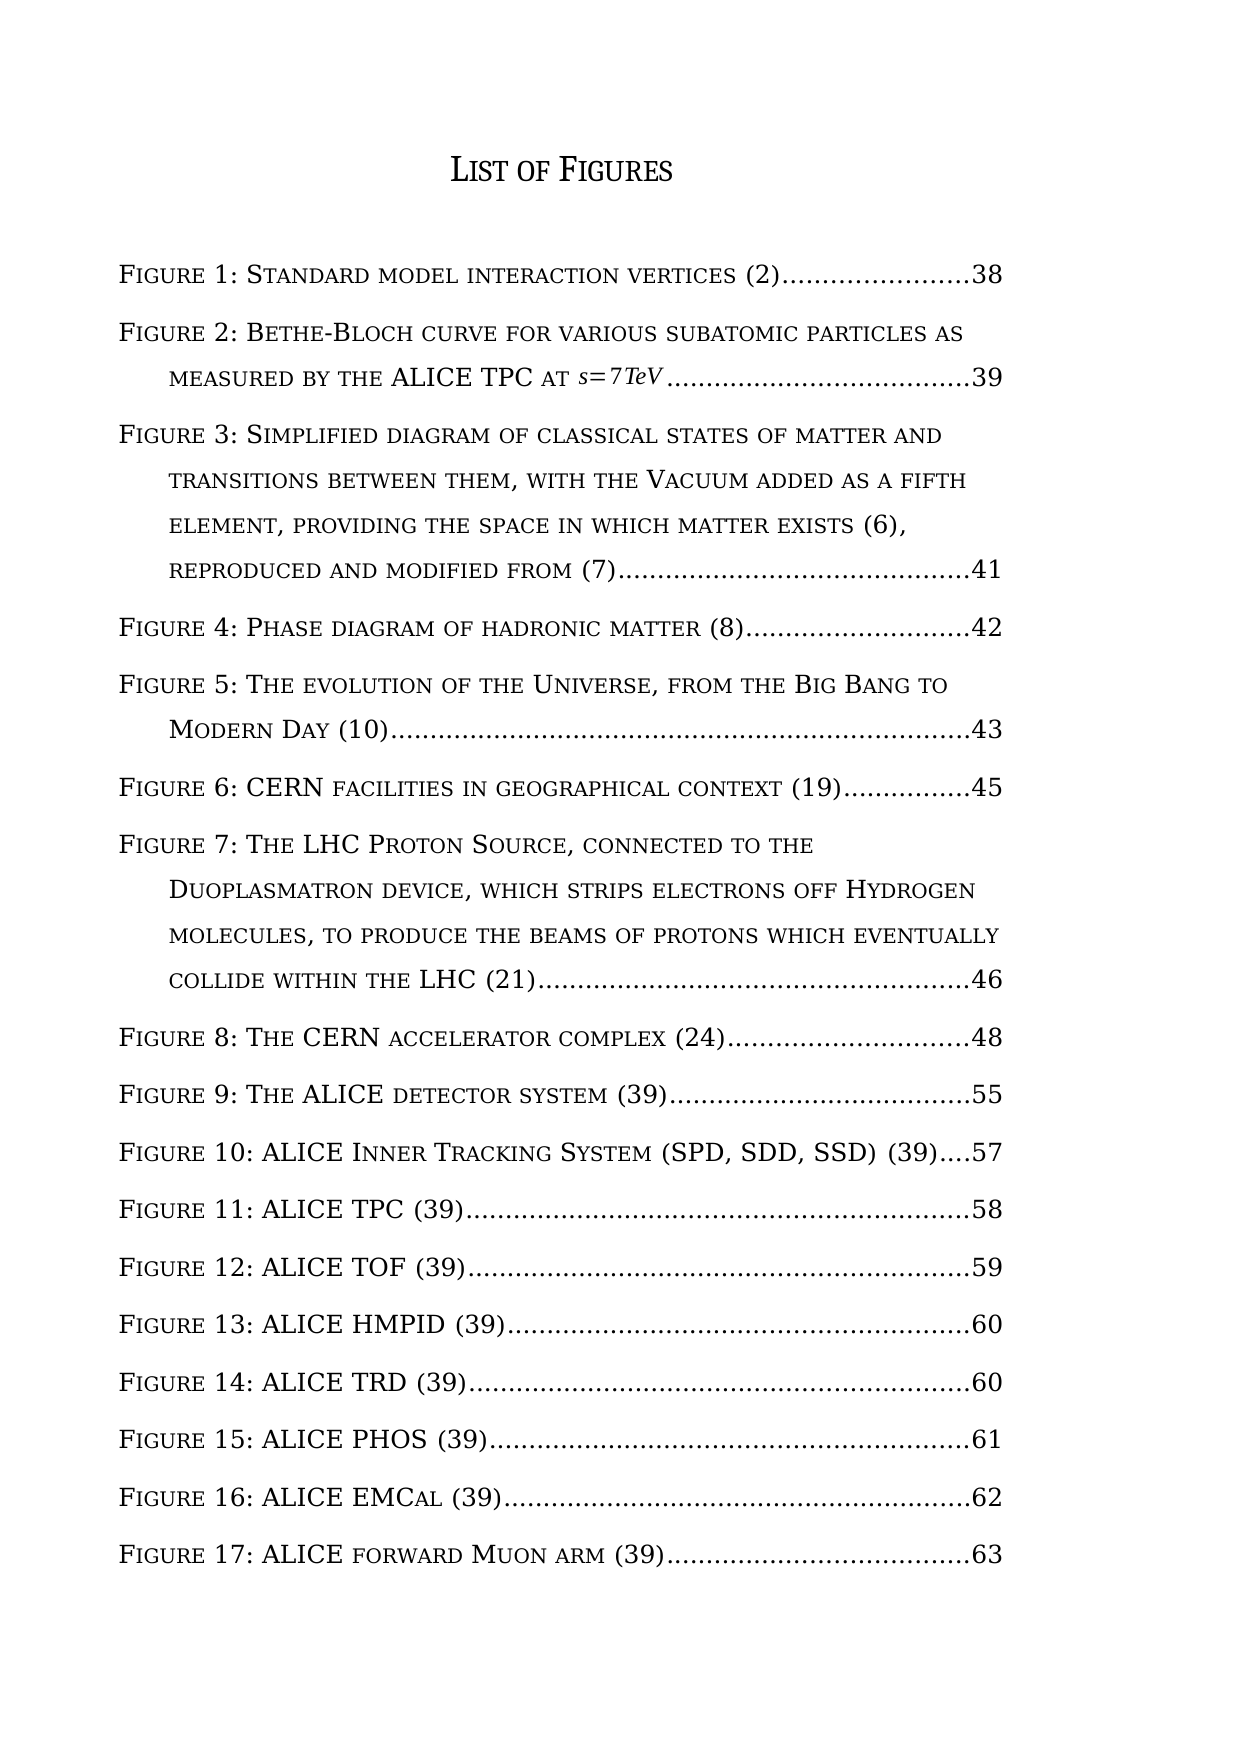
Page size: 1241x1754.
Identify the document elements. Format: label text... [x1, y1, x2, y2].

text Figure 2: Bethe-Bloch curve for various subatomic particles as measured by the ALICE TPC at 39 [118, 317, 1004, 392]
text Figure 13: ALICE HMPID (39). 60 [118, 1309, 1004, 1339]
text Figure 1: Standard model interaction vertices (2) 38 [118, 259, 1004, 289]
text Figure 17: ALICE forward Muon arm (39). 63 [118, 1539, 1004, 1569]
text Figure 8: The CERN accelerator complex (24). 48 [118, 1022, 1004, 1052]
text Figure 11: ALICE TPC (39). 58 [118, 1194, 1004, 1224]
text Figure 6: CERN facilities in geographical context (19). 45 [118, 772, 1004, 802]
text Figure 14: ALICE TRD (39) 60 [118, 1367, 1004, 1397]
text Figure 7: The LHC Proton Source, connected to the Duoplasmatron device, which strips electrons off Hydrogen molecules, to produce the beams of protons which eventually collide within the LHC (21) 46 [118, 829, 1004, 994]
subtitle List of Figures [118, 148, 1004, 191]
text Figure 15: ALICE PHOS (39). 61 [118, 1424, 1004, 1454]
text Figure 4: Phase diagram of hadronic matter (8) 42 [118, 612, 1004, 642]
text Figure 10: ALICE Inner Tracking System (SPD, SDD, SSD) (39). 57 [118, 1137, 1004, 1167]
text Figure 9: The ALICE detector system (39) 55 [118, 1079, 1004, 1109]
text Figure 5: The evolution of the Universe, from the Big Bang to Modern Day (10) 43 [118, 669, 1004, 744]
text Figure 16: ALICE EMCal (39). 62 [118, 1482, 1004, 1512]
text Figure 12: ALICE TOF (39). 59 [118, 1252, 1004, 1282]
text Figure 3: Simplified diagram of classical states of matter and transitions between them, with the Vacuum added as a fifth element, providing the space in which matter exists (6), reproduced and modified from (7). 41 [118, 419, 1004, 584]
